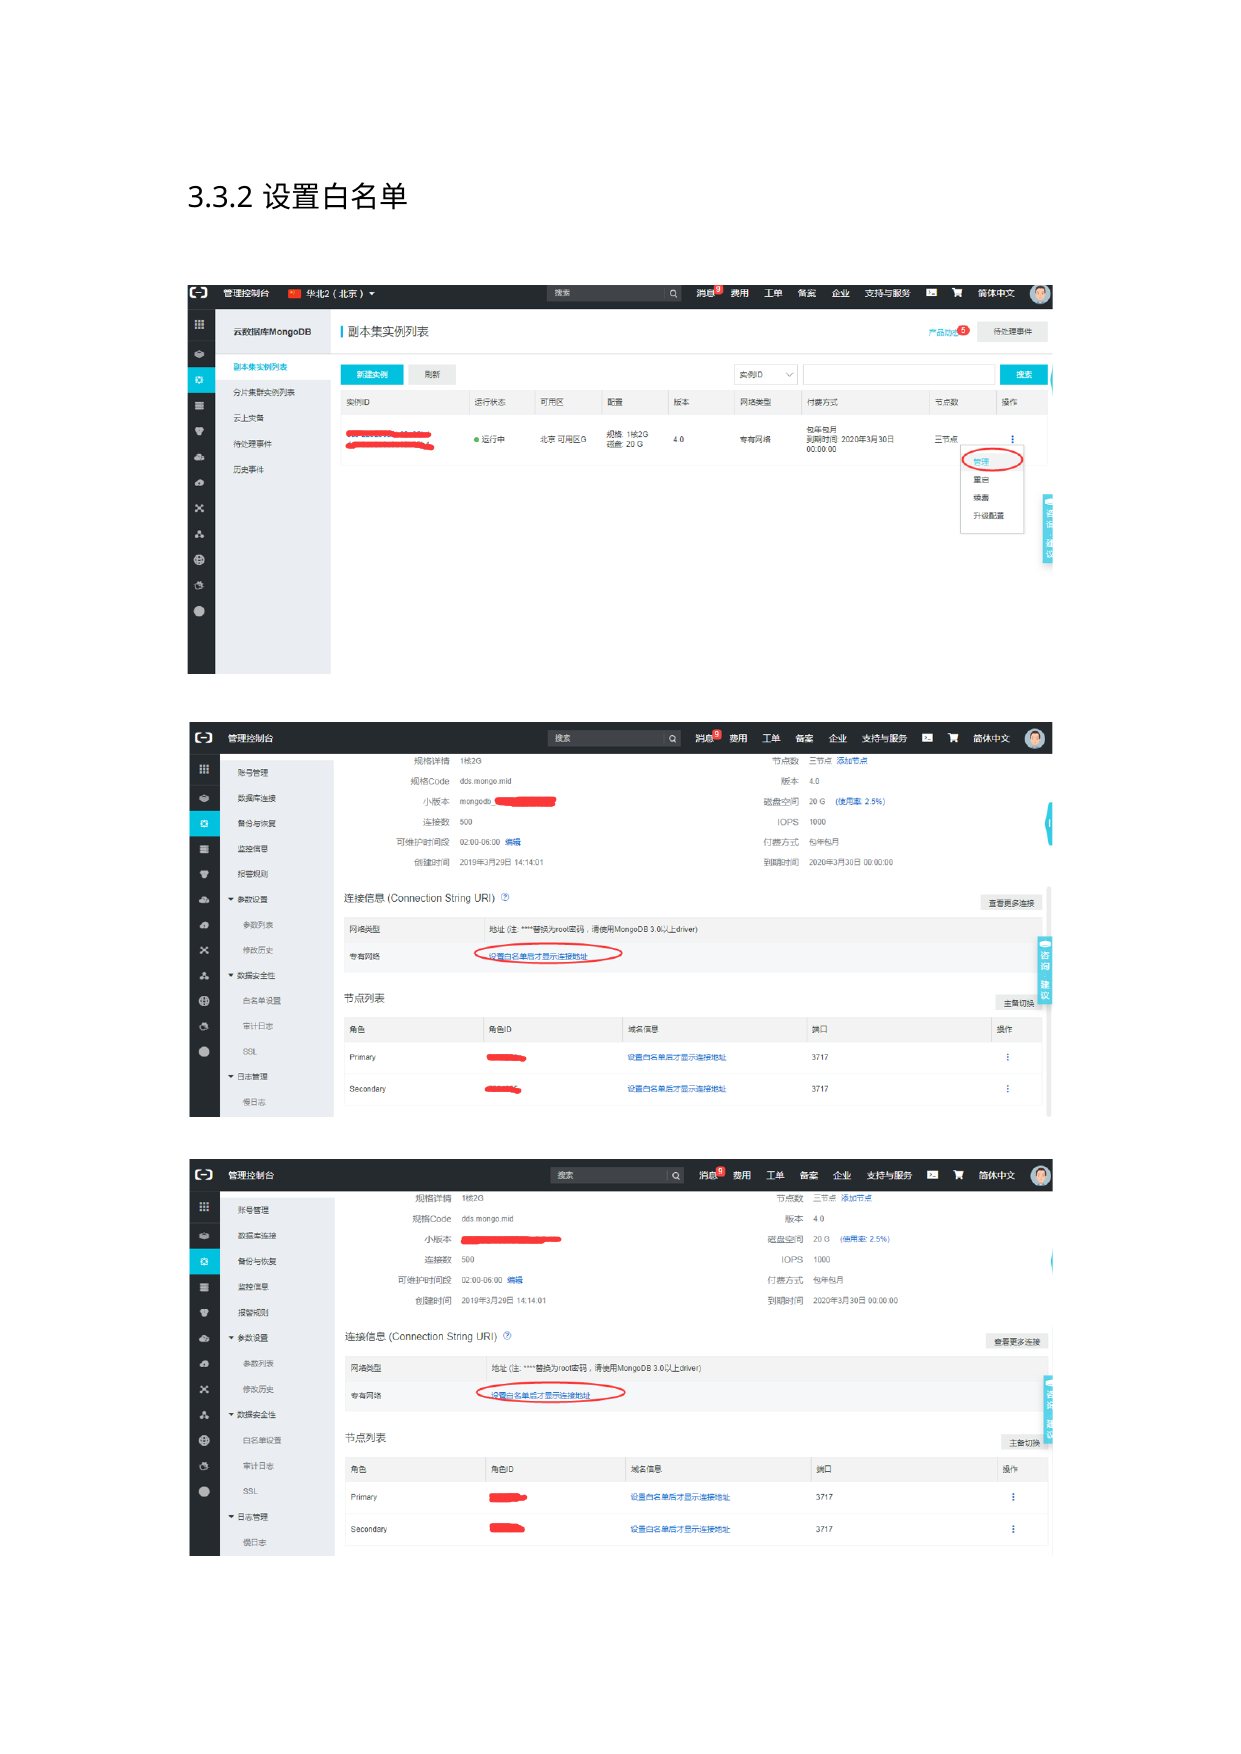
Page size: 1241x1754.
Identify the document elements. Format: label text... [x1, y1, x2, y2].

picture [187, 285, 1053, 679]
picture [187, 722, 1053, 1117]
picture [187, 1159, 1053, 1556]
subtitle 设置白名单 [187, 162, 1053, 227]
